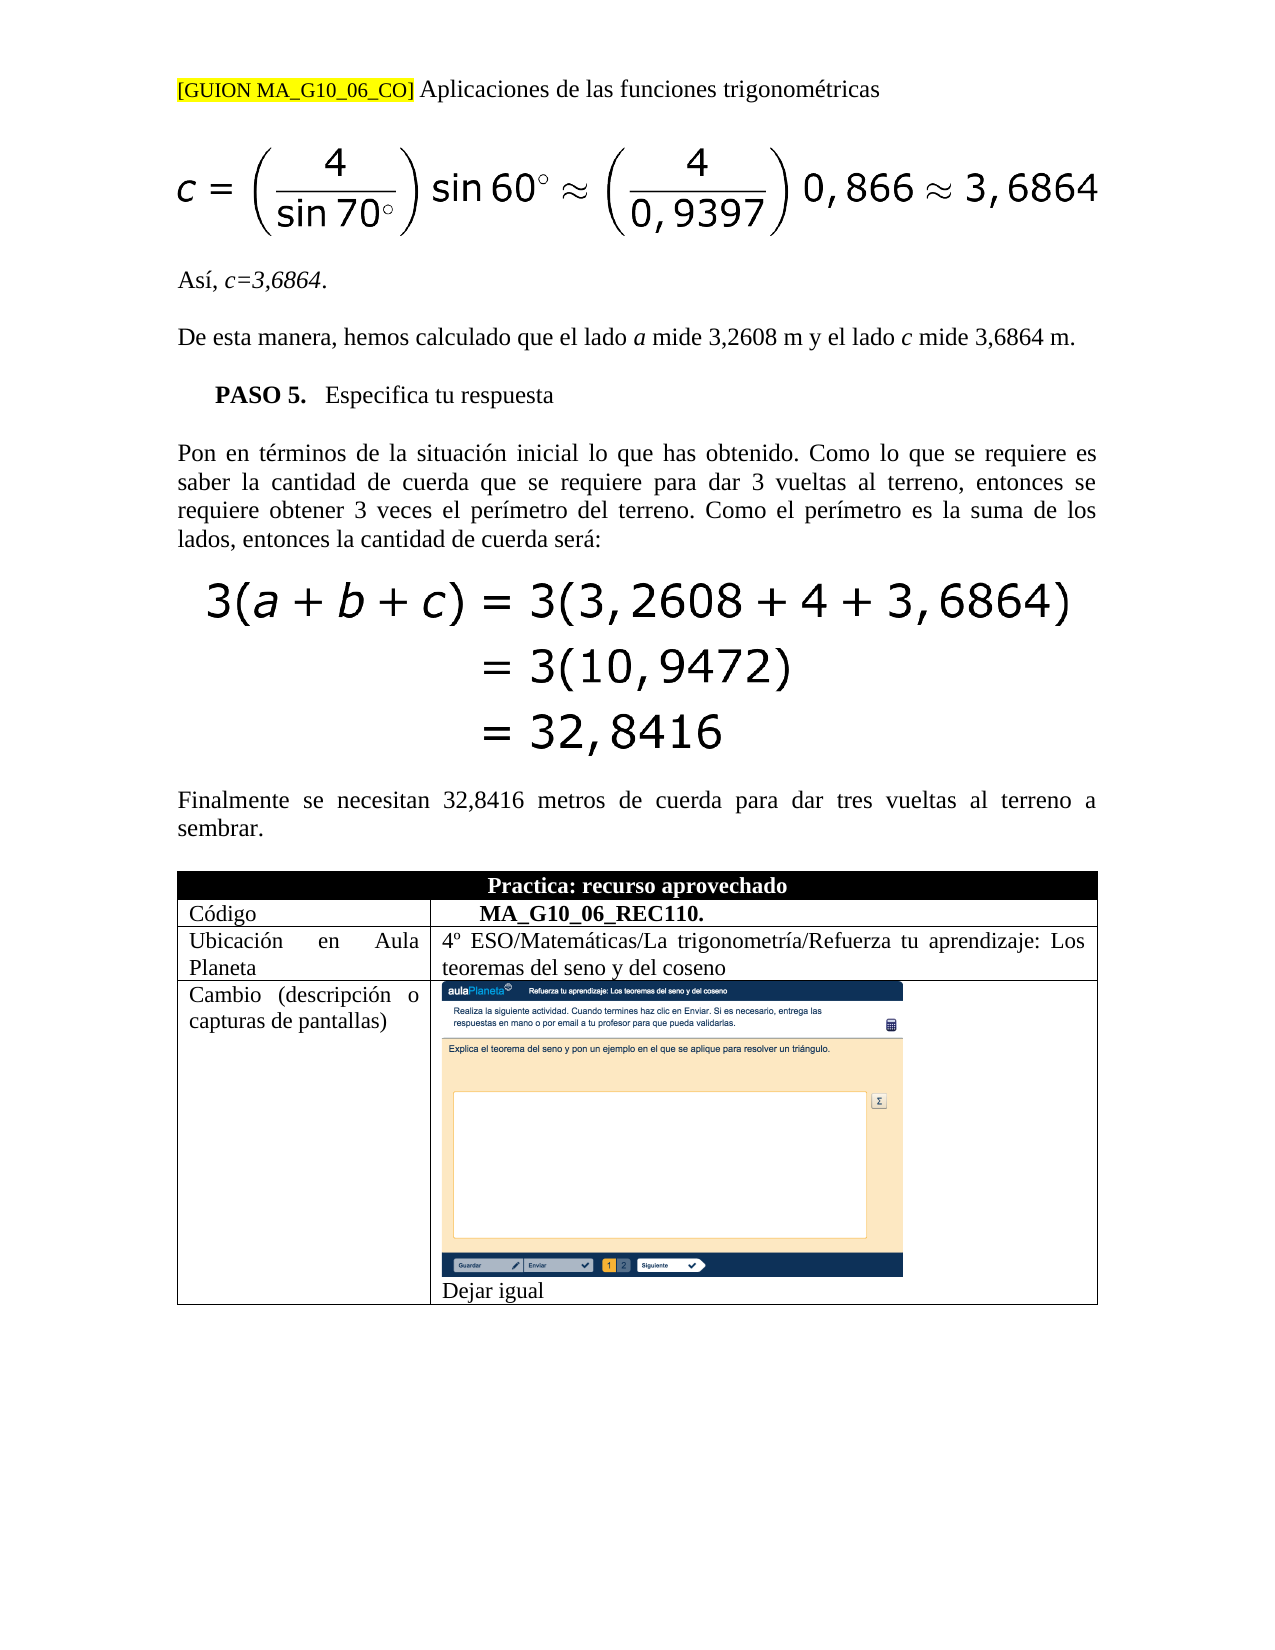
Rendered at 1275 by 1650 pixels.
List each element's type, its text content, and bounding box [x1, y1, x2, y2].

text Finalmente se necesitan 32,8416 metros de cuerda para dar tres vueltas al terreno a sembrar. [177, 785, 1098, 842]
list Especifica tu respuesta [215, 380, 1098, 409]
table_cell Código [178, 900, 430, 926]
picture [207, 582, 1068, 756]
picture [441, 981, 904, 1278]
table_cell [431, 900, 1097, 926]
table_header Practica: recurso aprovechado [178, 873, 1097, 899]
text Así, c=3,6864. [177, 265, 1098, 293]
text Pon en términos de la situación inicial lo que has obtenido. Como lo que se requiere es saber la cantidad de cuerda que se requiere para dar 3 vueltas al terreno, entonces se requiere obtener 3 veces el perímetro del terreno. Como el perímetro es la suma de los lados, entonces la cantidad de cuerda será: [177, 438, 1098, 553]
picture [177, 147, 1098, 236]
text De esta manera, hemos calculado que el lado a mide 3,2608 m y el lado c mide 3,6864 m. [177, 322, 1098, 351]
table_cell 4º ESO/Matemáticas/La trigonometría/Refuerza tu aprendizaje: Los teoremas del seno y del coseno [431, 927, 1097, 980]
table_cell Ubicación en Aula Planeta [178, 927, 430, 980]
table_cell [178, 981, 430, 1304]
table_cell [431, 981, 1097, 1304]
